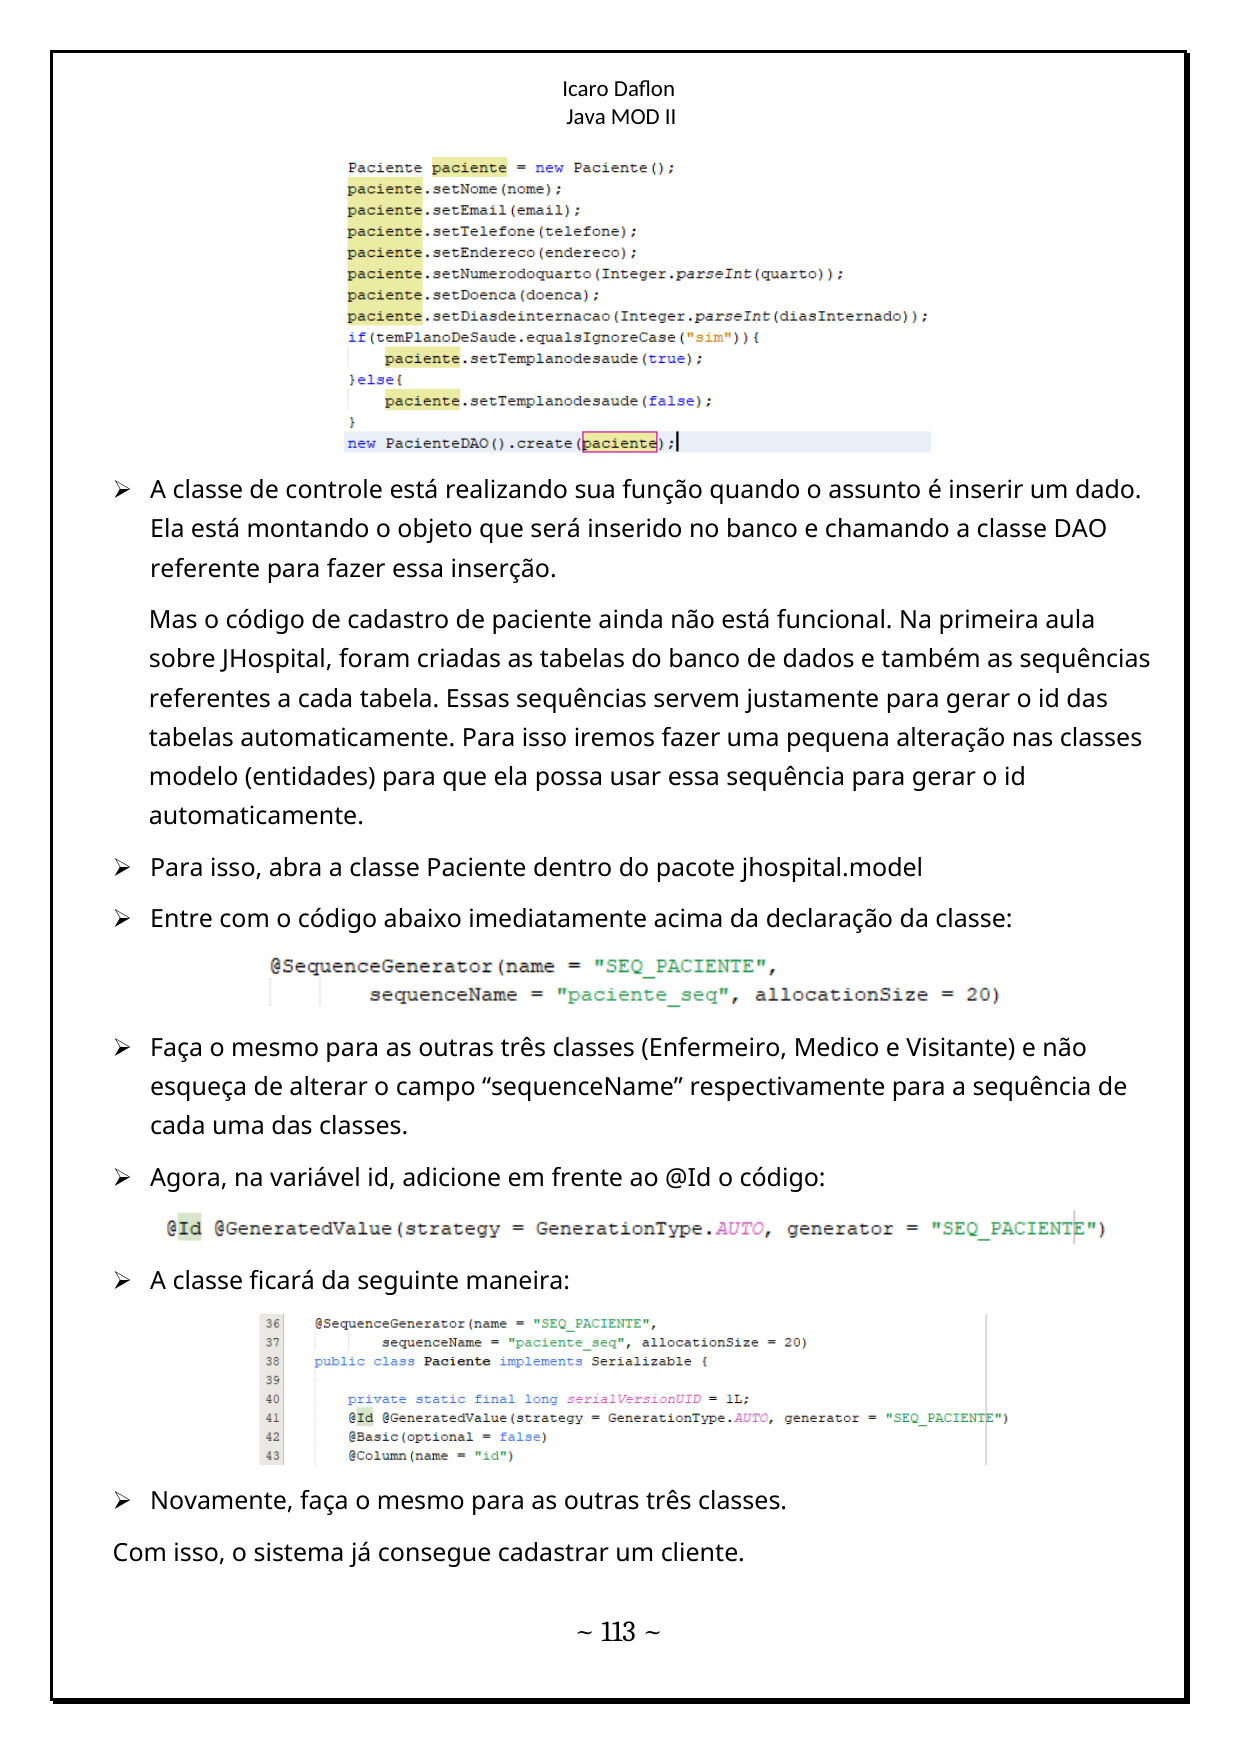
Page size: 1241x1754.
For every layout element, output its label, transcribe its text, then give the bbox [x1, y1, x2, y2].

text Agora, na variável id, adicione em frente ao @Id o código: [112, 1159, 1162, 1193]
text Novamente, faça o mesmo para as outras três classes. [112, 1483, 1162, 1517]
list Com isso, o sistema já consegue cadastrar um cliente. [112, 1534, 1162, 1568]
picture [265, 952, 1010, 1012]
text A classe de controle está realizando sua função quando o assunto é inserir um dado. Ela está montando o objeto que será inserido no banco e chamando a classe DAO referente para fazer essa inserção. [112, 472, 1162, 584]
picture [160, 1211, 1114, 1244]
text A classe ficará da seguinte maneira: [112, 1263, 1162, 1297]
picture [343, 157, 931, 455]
text Para isso, abra a classe Paciente dentro do pacote jhospital.model [112, 849, 1162, 883]
text Entre com o código abaixo imediatamente acima da declaração da classe: [112, 901, 1162, 935]
picture [259, 1314, 1016, 1465]
list Mas o código de cadastro de paciente ainda não está funcional. Na primeira aula sobre JHospital, foram criadas as tabelas do banco de dados e também as sequências referentes a cada tabela. Essas sequências servem justamente para gerar o id das tabelas automaticamente. Para isso iremos fazer uma pequena alteração nas classes modelo (entidades) para que ela possa usar essa sequência para gerar o id automaticamente. [149, 602, 1162, 832]
text Faça o mesmo para as outras três classes (Enfermeiro, Medico e Visitante) e não esqueça de alterar o campo “sequenceName” respectivamente para a sequência de cada uma das classes. [112, 1029, 1162, 1142]
